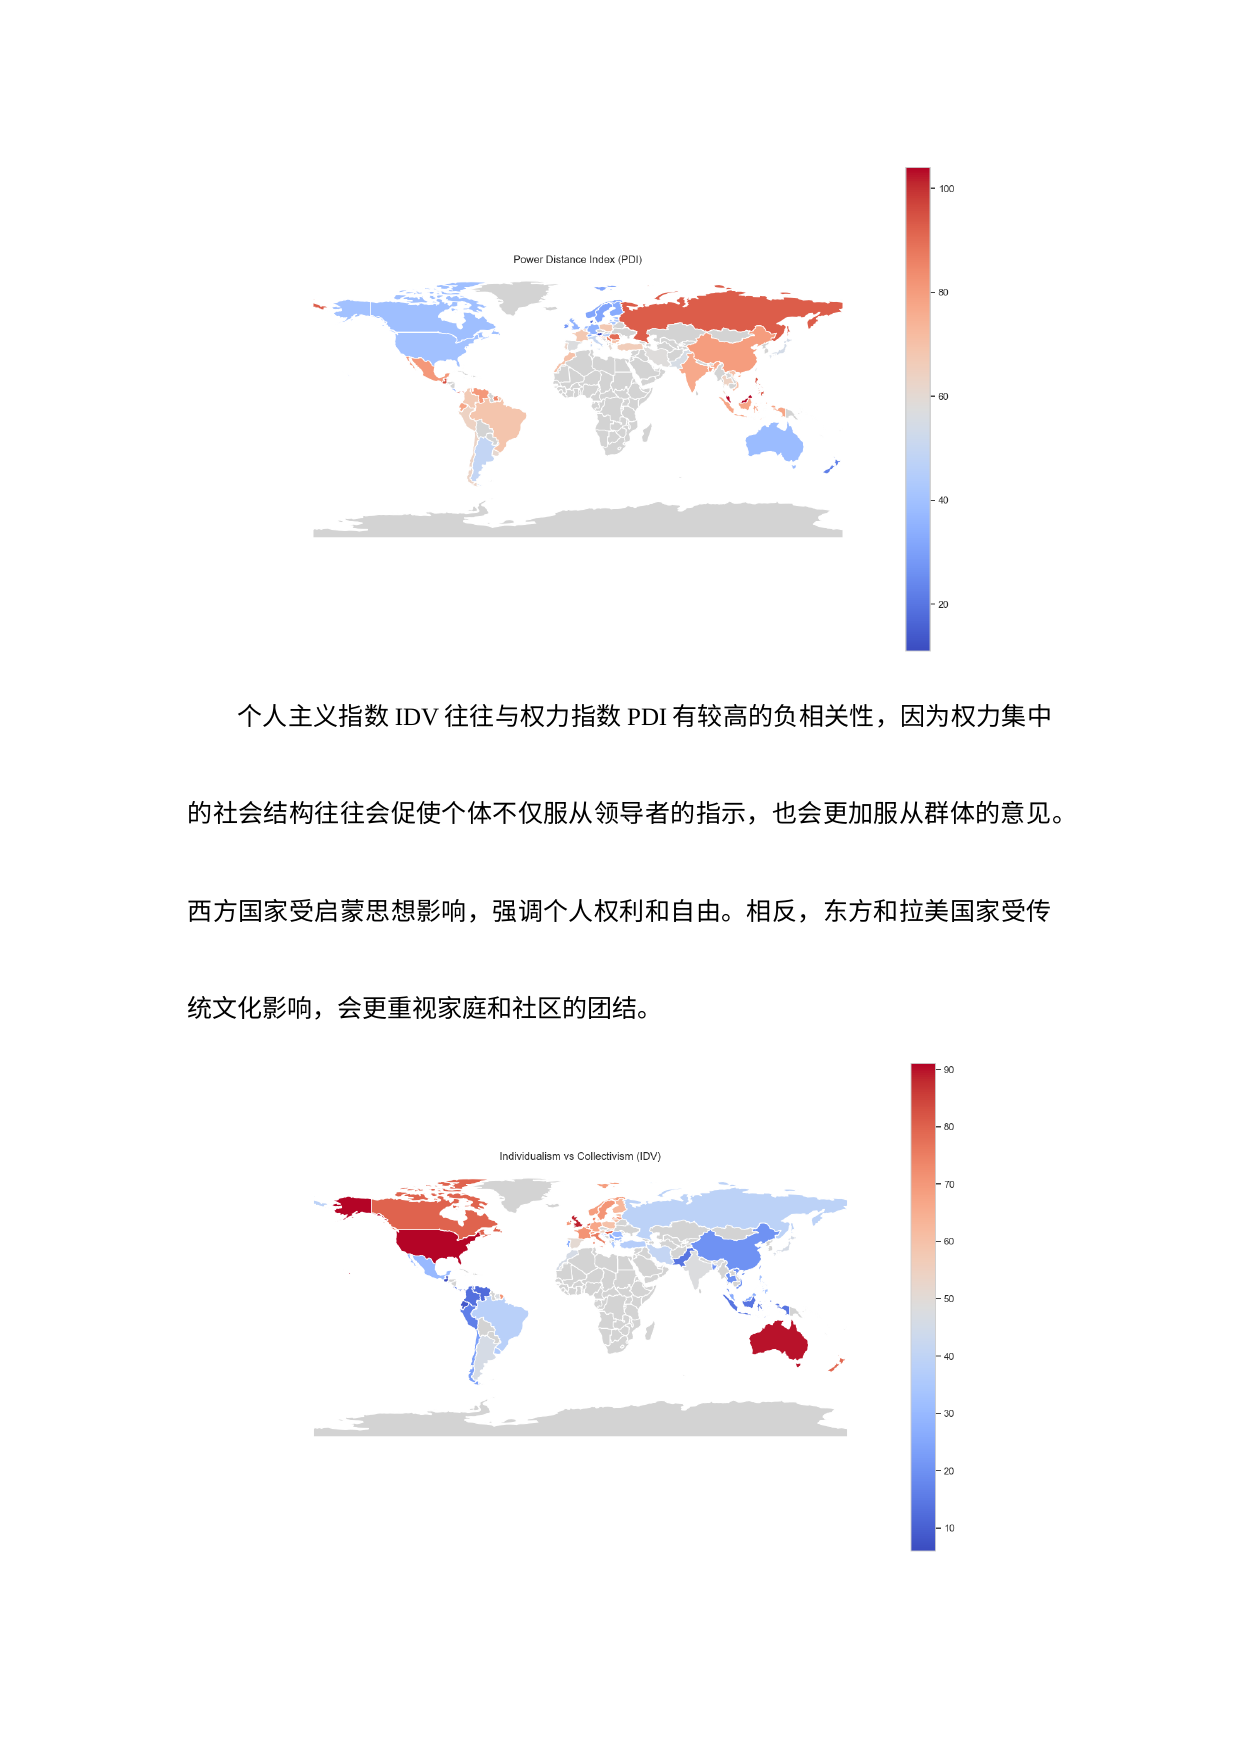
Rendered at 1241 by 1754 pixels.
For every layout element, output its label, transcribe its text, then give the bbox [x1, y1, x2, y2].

picture [280, 162, 960, 657]
picture [280, 1057, 960, 1557]
text 个人主义指数IDV往往与权力指数PDI有较高的负相关性，因为权力集中的社会结构往往会促使个体不仅服从领导者的指示，也会更加服从群体的意见。西方国家受启蒙思想影响，强调个人权利和自由。相反，东方和拉美国家受传统文化影响，会更重视家庭和社区的团结。 [187, 682, 1053, 1039]
